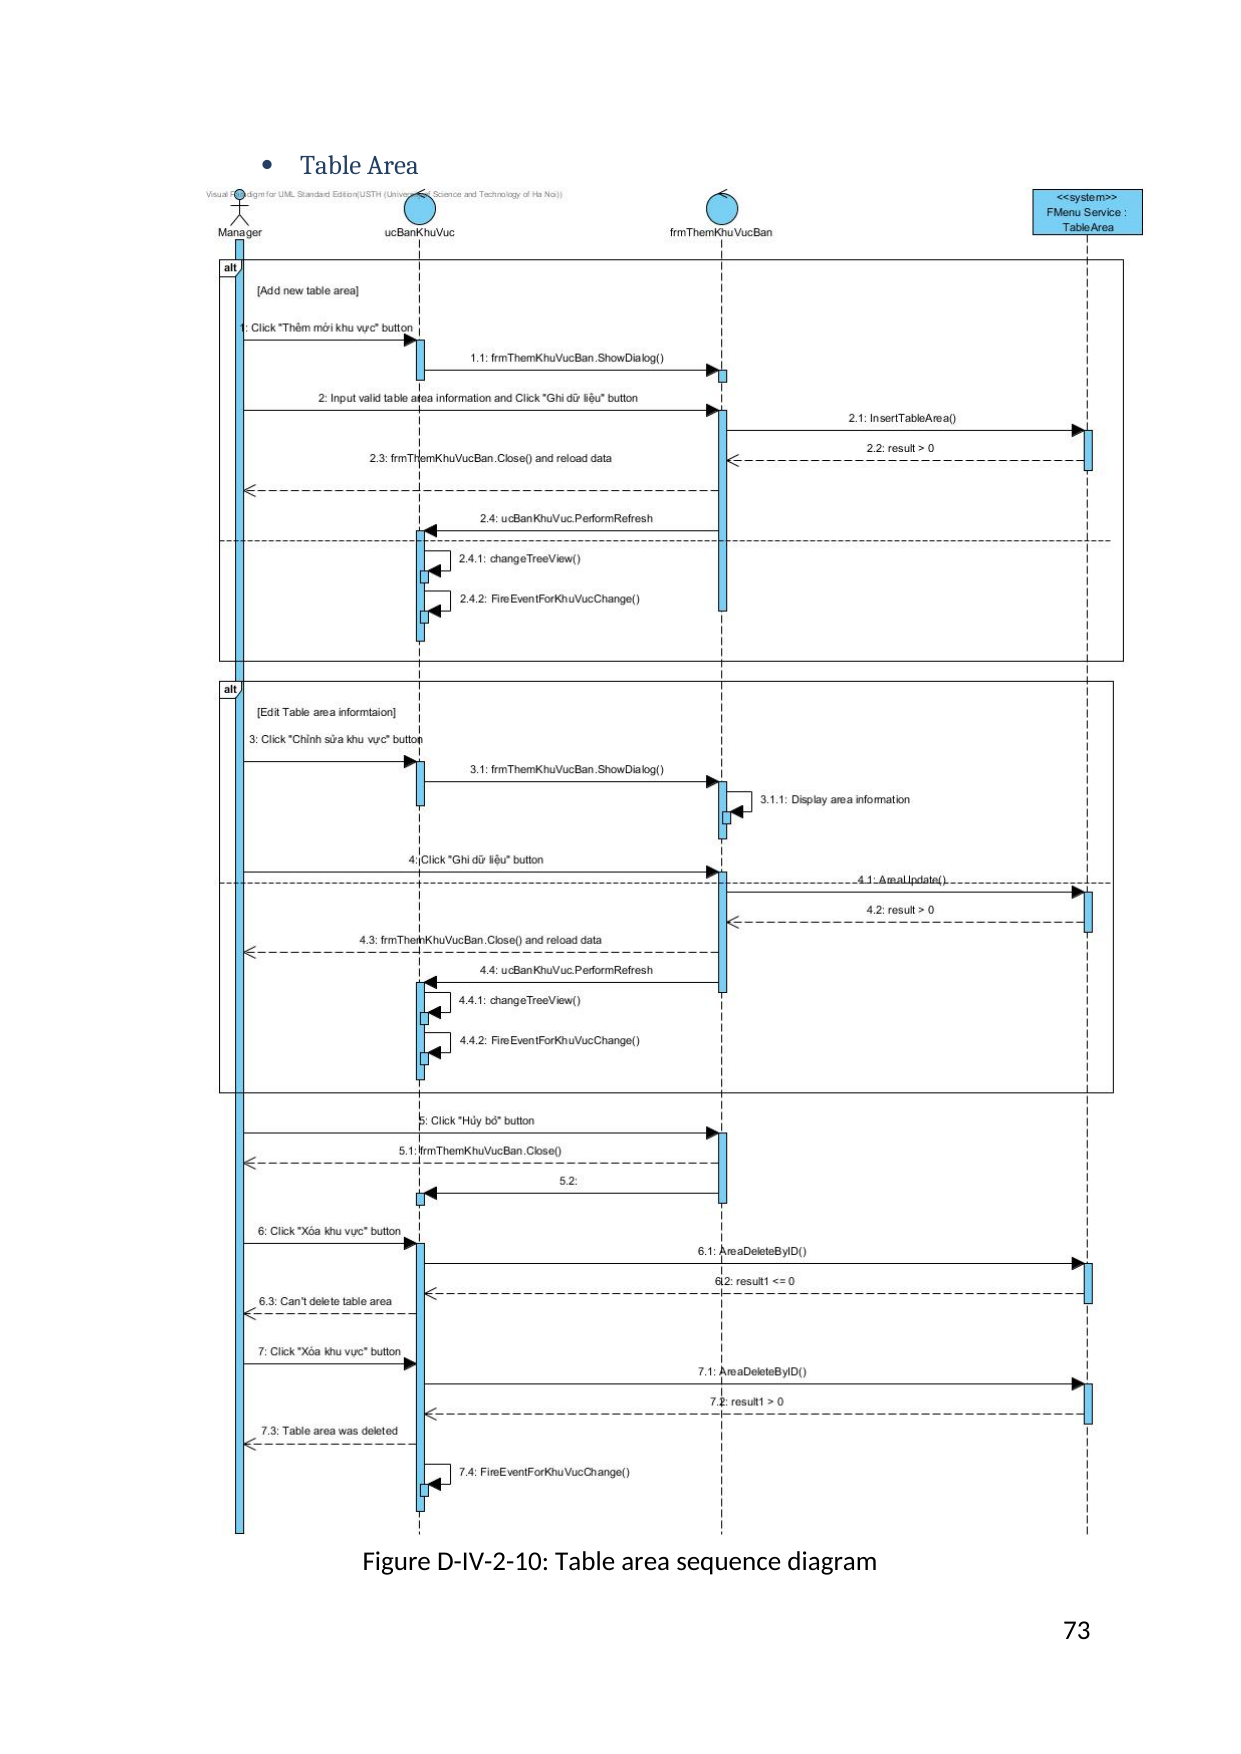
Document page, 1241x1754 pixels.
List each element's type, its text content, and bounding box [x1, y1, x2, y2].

picture [206, 187, 1147, 1538]
subtitle Table Area [262, 150, 1090, 181]
text Figure D-IV-2-10: Table area sequence diagram [150, 1544, 1090, 1577]
